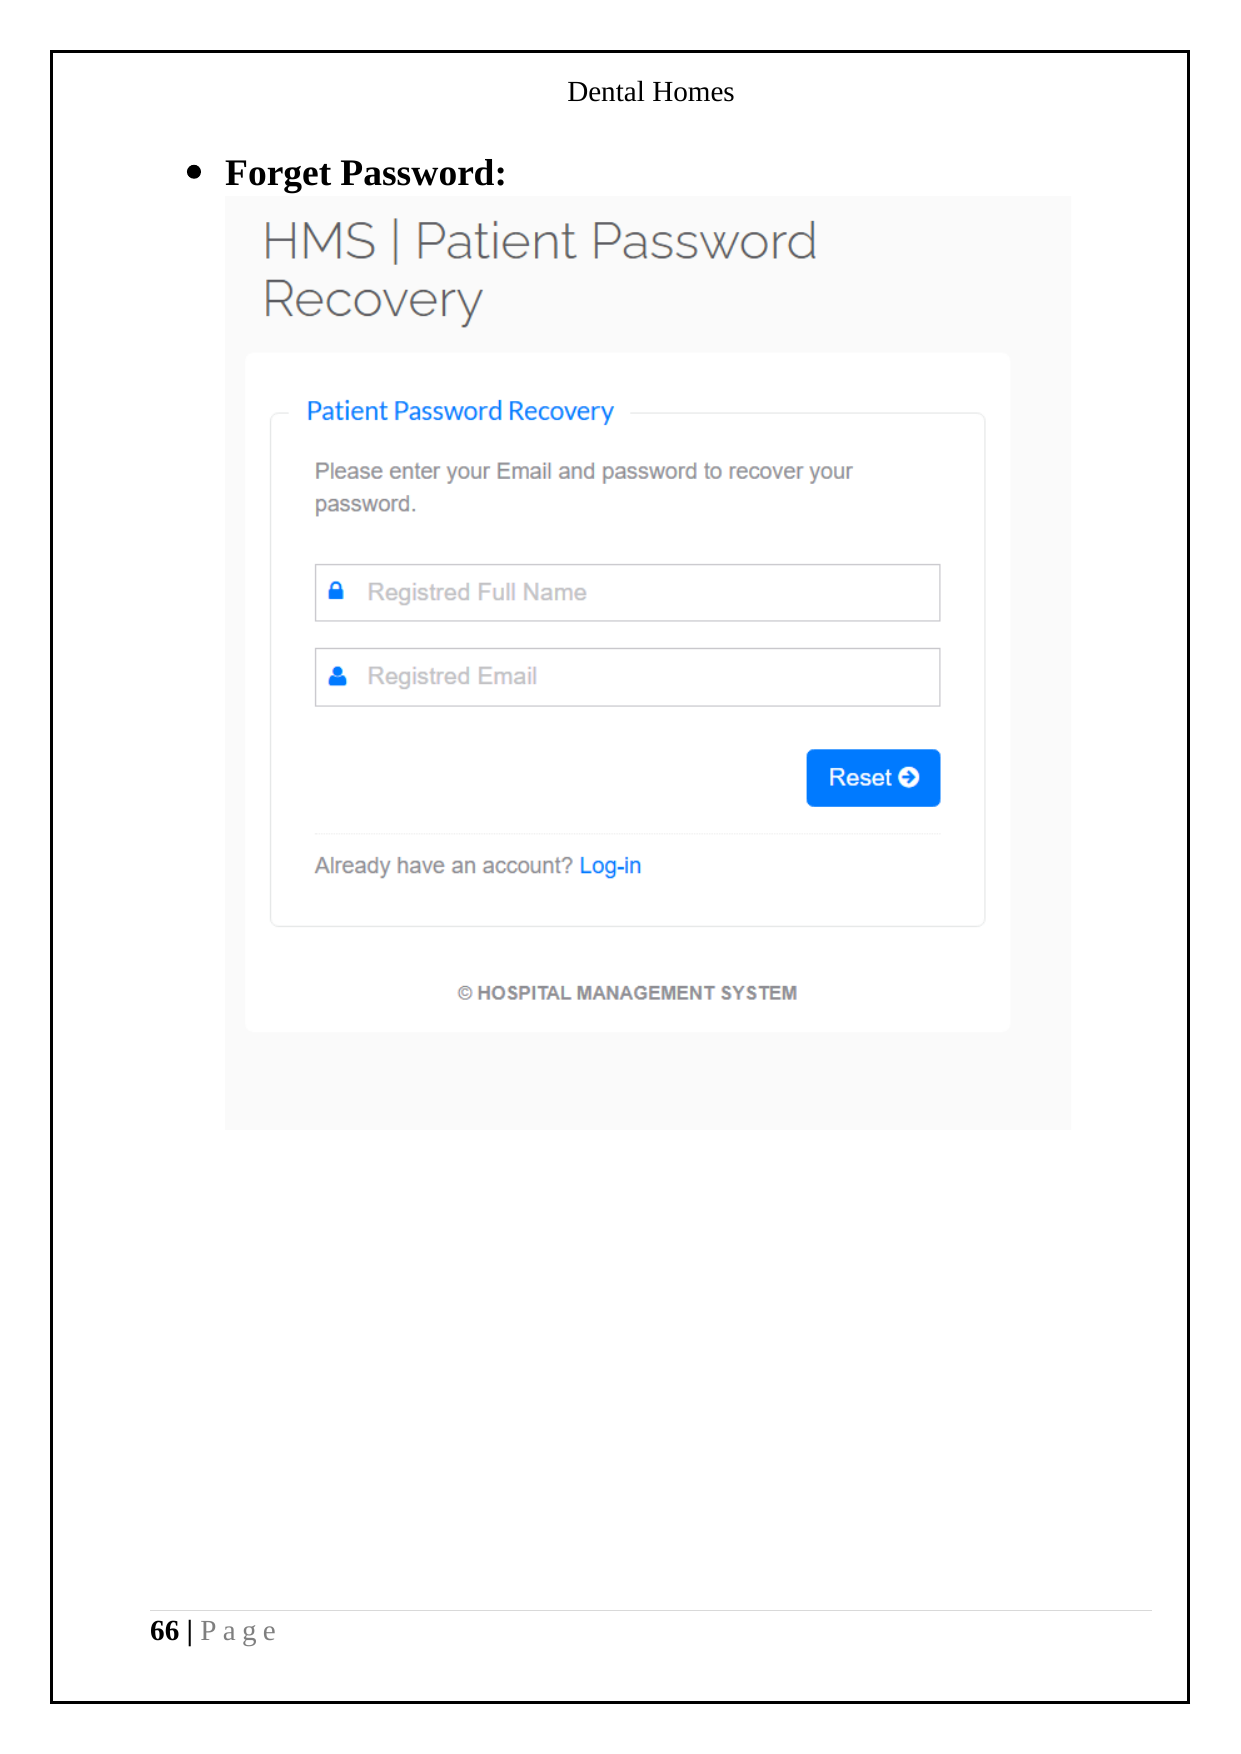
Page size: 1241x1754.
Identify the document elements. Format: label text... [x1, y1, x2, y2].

picture [225, 196, 1072, 1130]
list Forget Password: [187, 150, 1152, 193]
